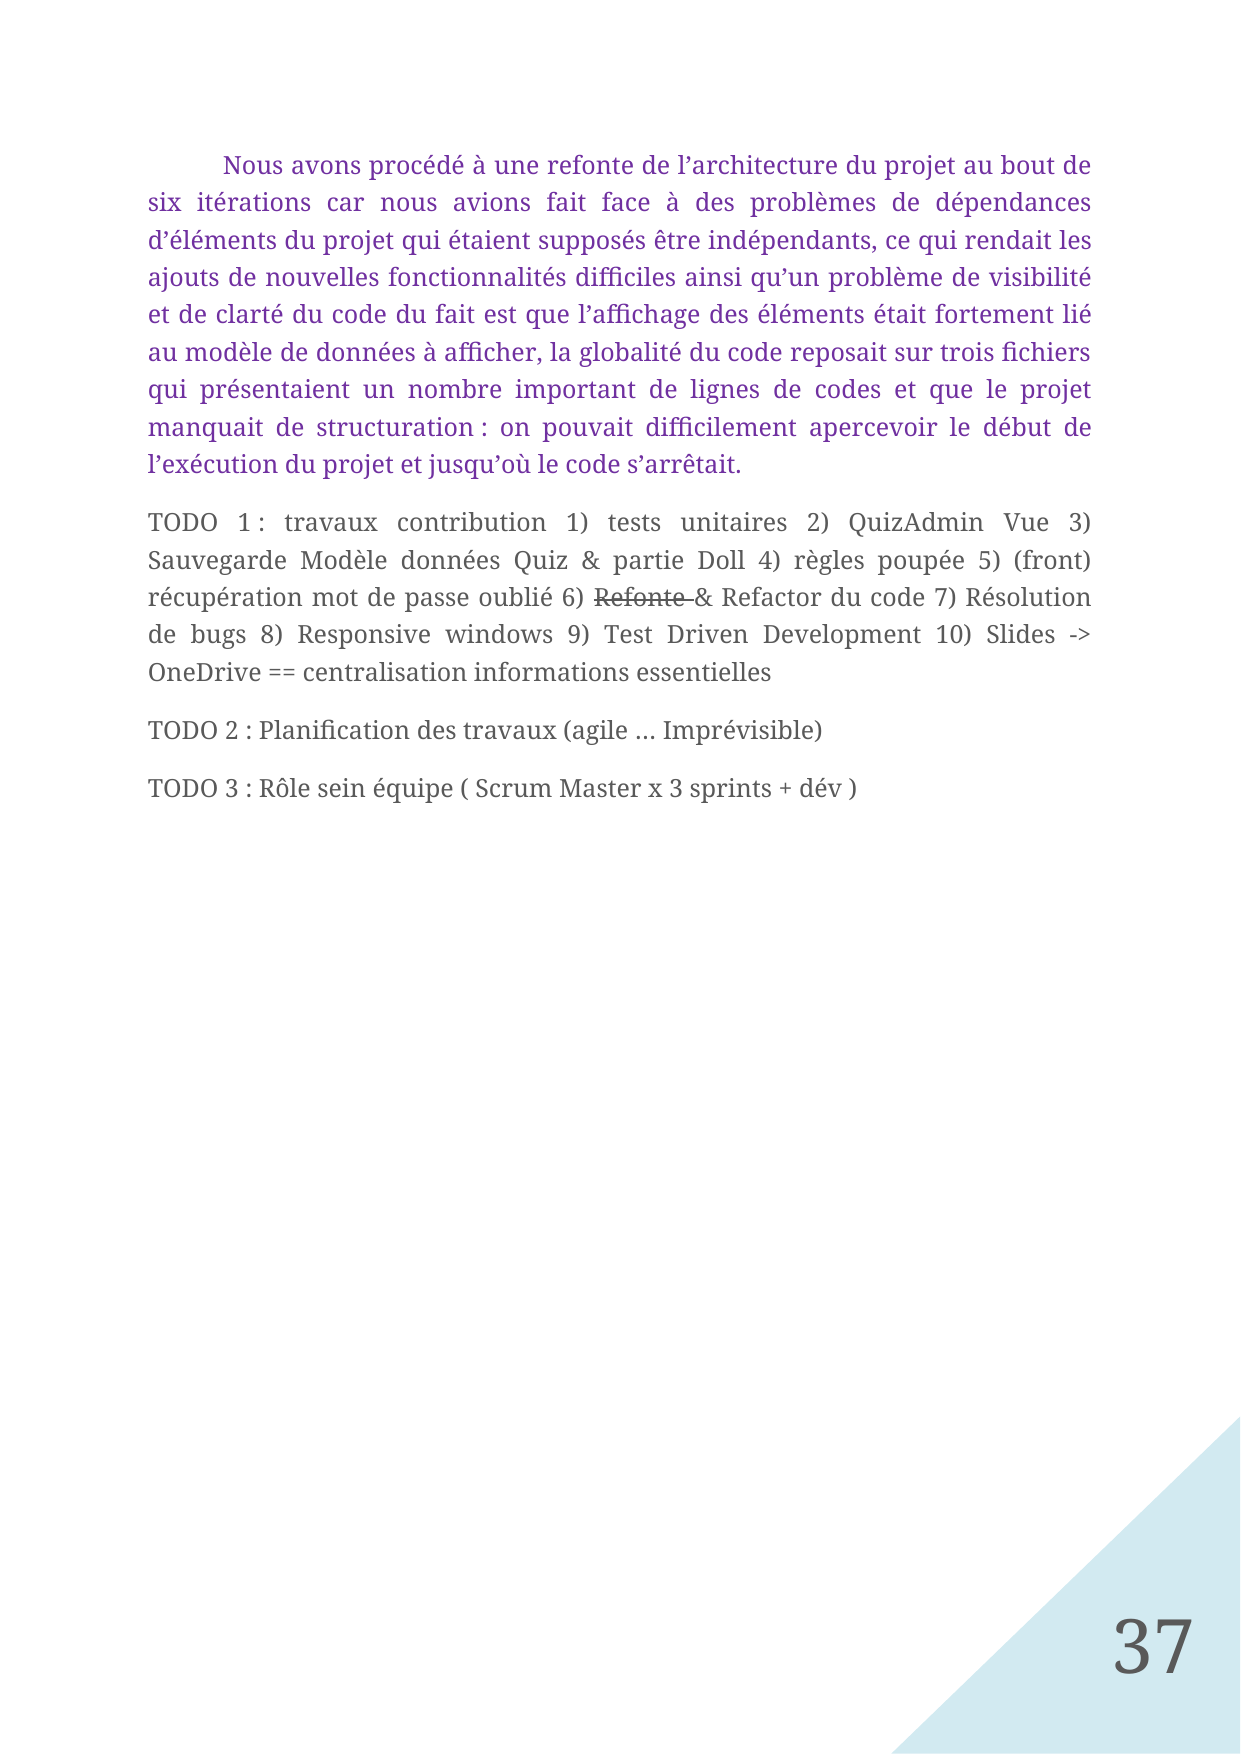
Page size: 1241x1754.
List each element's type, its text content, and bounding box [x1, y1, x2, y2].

text Nous avons procédé à une refonte de l’architecture du projet au bout de six itérations car nous avions fait face à des problèmes de dépendances d’éléments du projet qui étaient supposés être indépendants, ce qui rendait les ajouts de nouvelles fonctionnalités difficiles ainsi qu’un problème de visibilité et de clarté du code du fait est que l’affichage des éléments était fortement lié au modèle de données à afficher, la globalité du code reposait sur trois fichiers qui présentaient un nombre important de lignes de codes et que le projet manquait de structuration : on pouvait difficilement apercevoir le début de l’exécution du projet et jusqu’où le code s’arrêtait. [148, 148, 1093, 481]
text TODO 1 : travaux contribution 1) tests unitaires 2) QuizAdmin Vue 3) Sauvegarde Modèle données Quiz & partie Doll 4) règles poupée 5) (front) récupération mot de passe oublié 6) Refonte & Refactor du code 7) Résolution de bugs 8) Responsive windows 9) Test Driven Development 10) Slides -> OneDrive == centralisation informations essentielles [148, 505, 1093, 689]
text TODO 3 : Rôle sein équipe ( Scrum Master x 3 sprints + dév ) [148, 771, 1093, 805]
text TODO 2 : Planification des travaux (agile … Imprévisible) [148, 713, 1093, 747]
